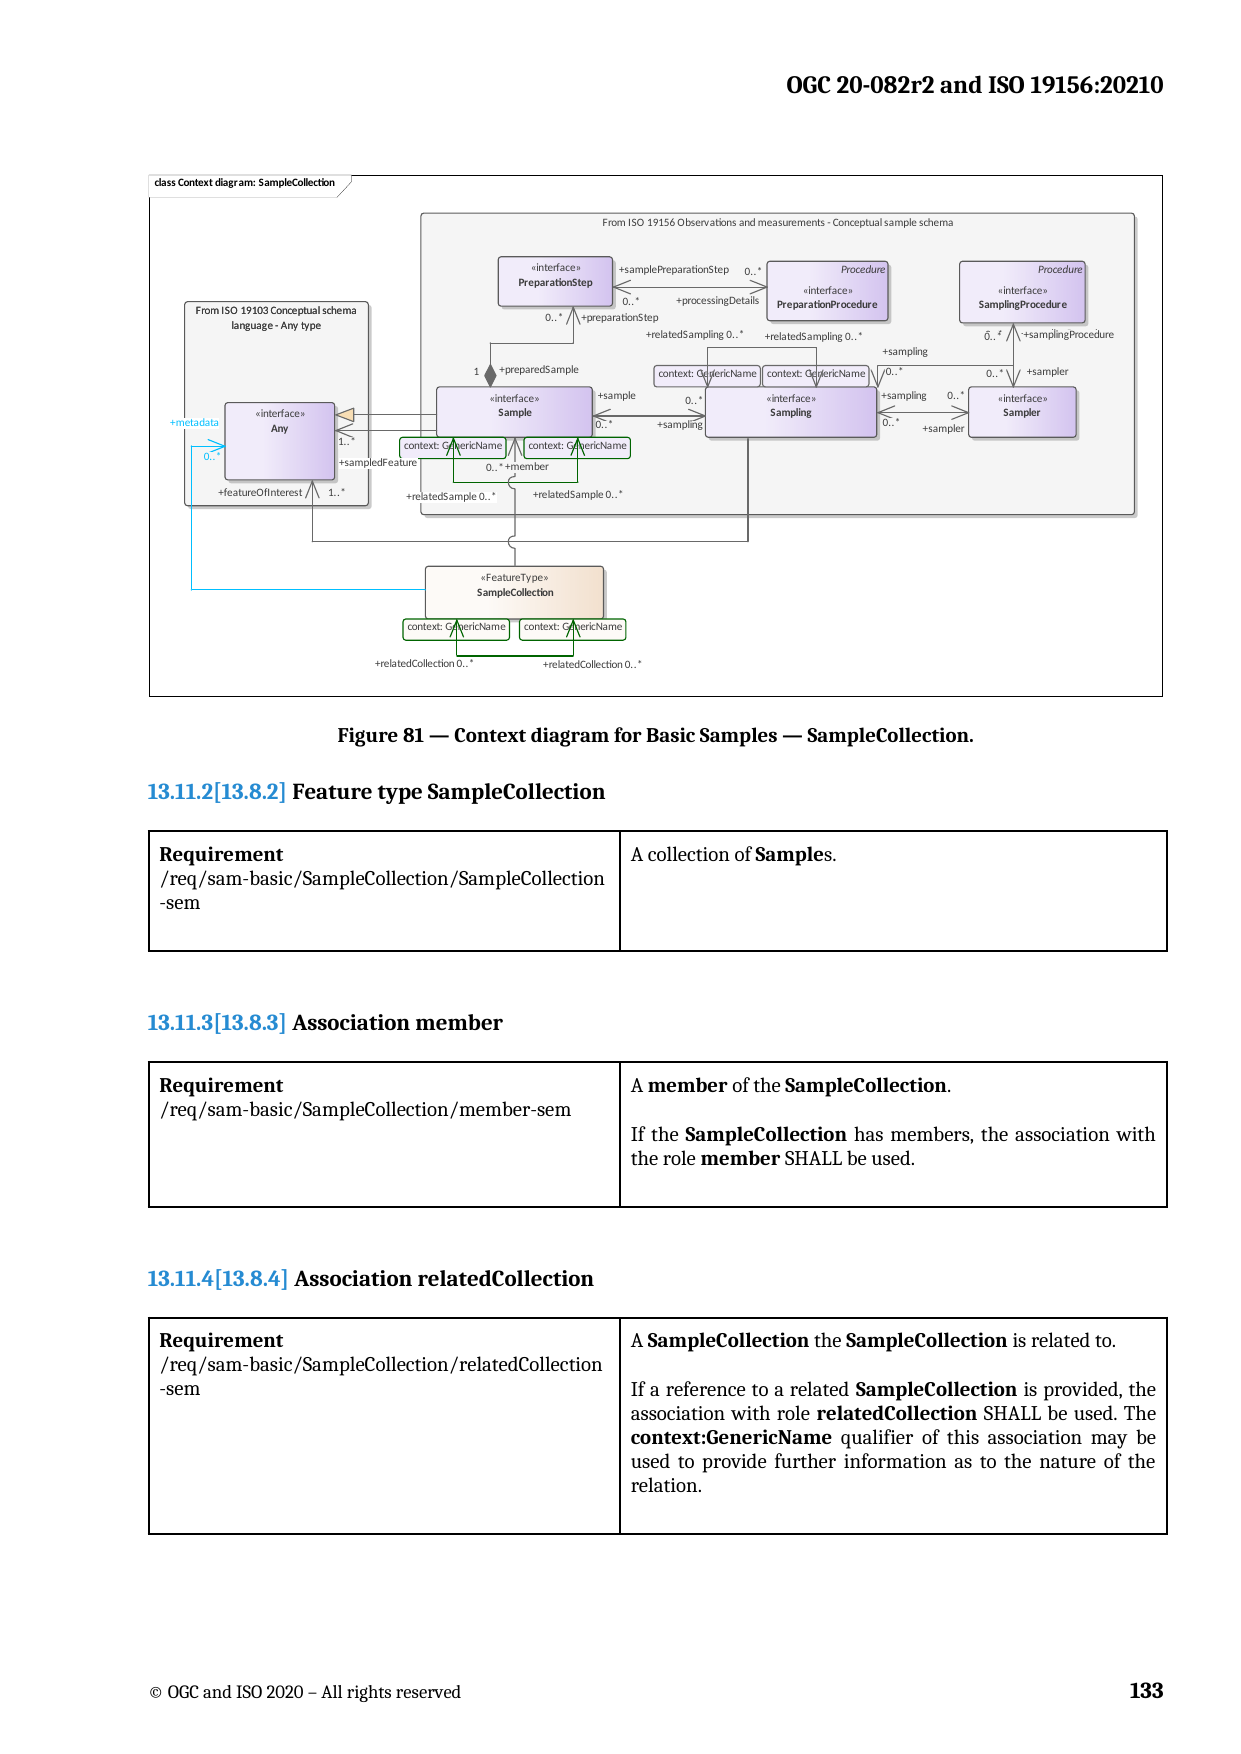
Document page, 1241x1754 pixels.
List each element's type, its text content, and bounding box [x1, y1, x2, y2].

subtitle Association member [148, 1009, 1163, 1036]
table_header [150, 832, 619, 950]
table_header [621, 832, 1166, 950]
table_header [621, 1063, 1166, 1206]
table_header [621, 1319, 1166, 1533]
text Figure 81 — Context diagram for Basic Samples — SampleCollection. [148, 722, 1163, 747]
picture [199, 418, 209, 426]
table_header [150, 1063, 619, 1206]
picture [211, 419, 218, 426]
subtitle Feature type SampleCollection [148, 779, 1163, 805]
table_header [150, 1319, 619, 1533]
subtitle Association relatedCollection [148, 1265, 1163, 1292]
